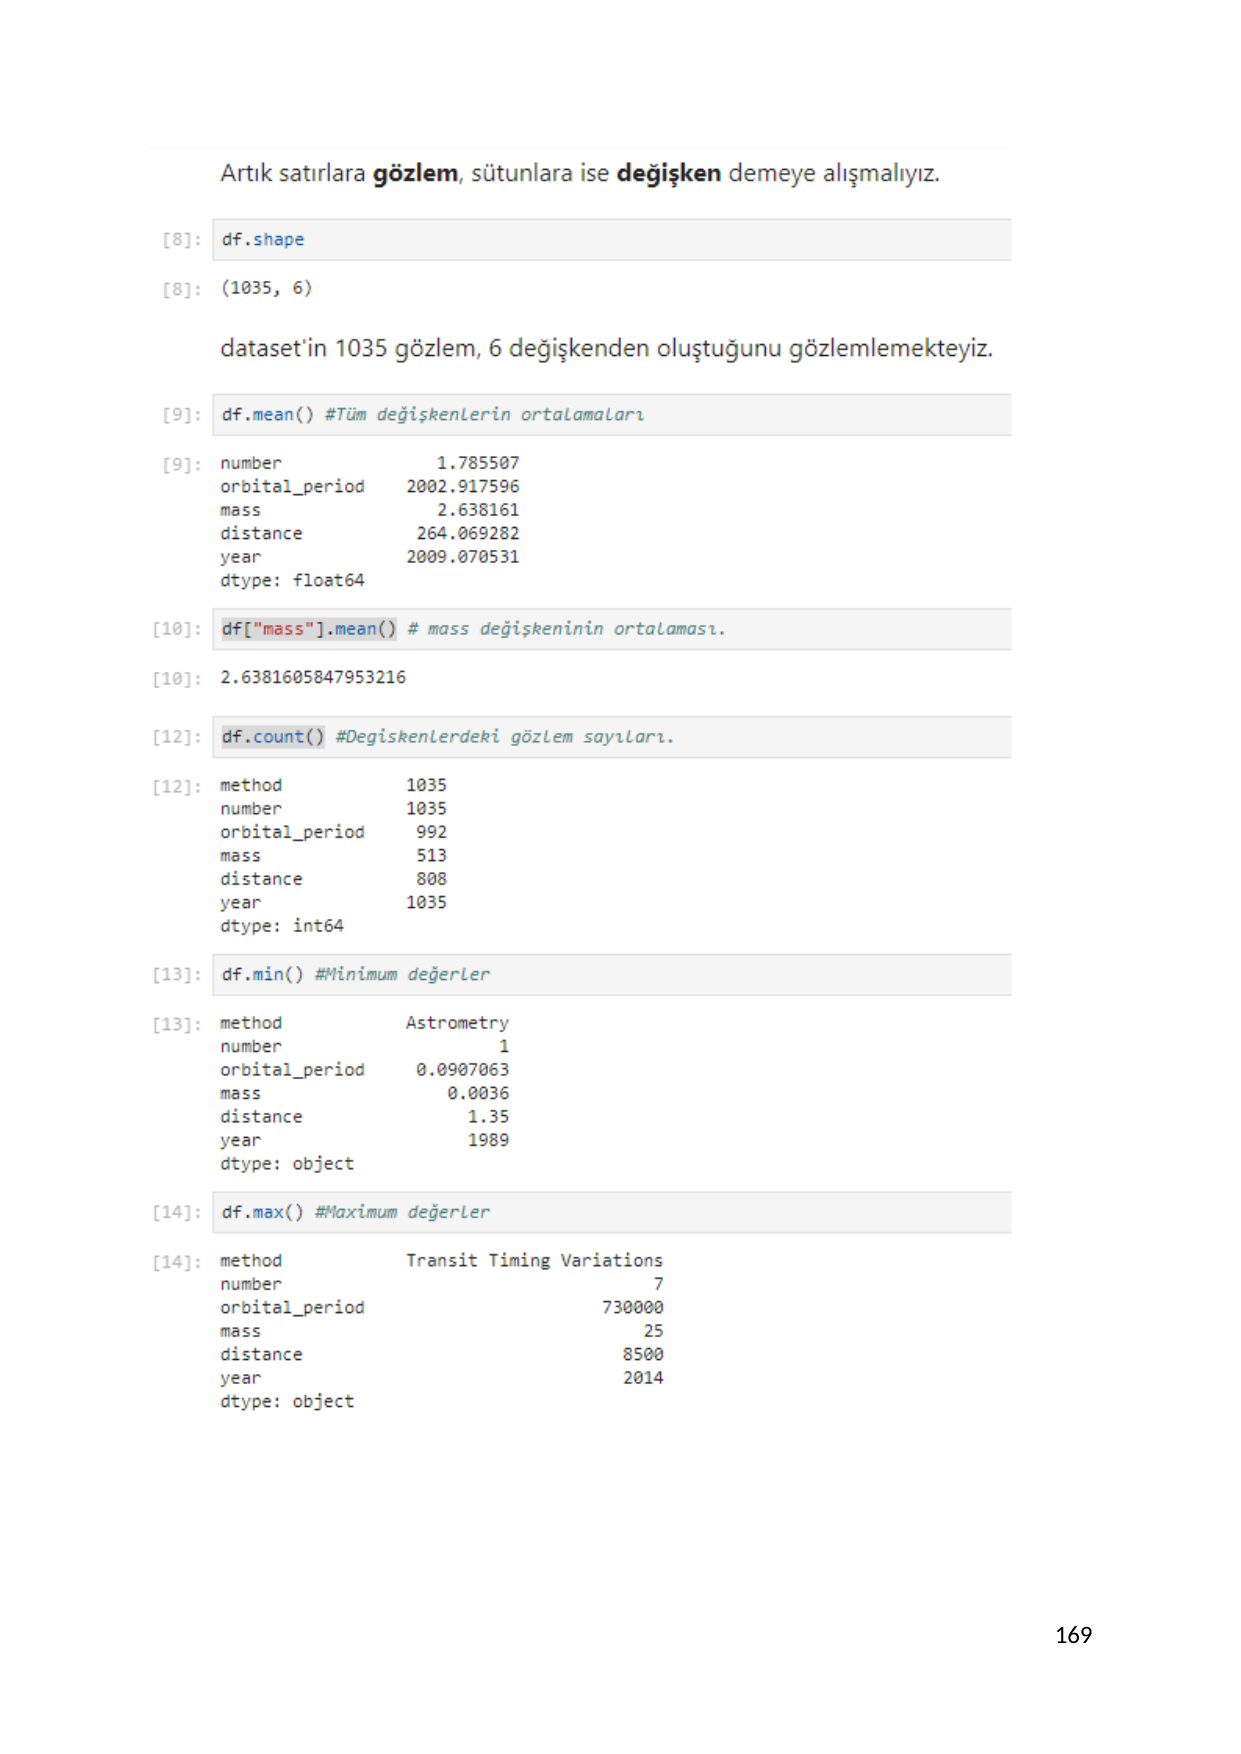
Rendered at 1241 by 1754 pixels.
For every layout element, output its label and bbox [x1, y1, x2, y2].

picture [147, 147, 1012, 1420]
